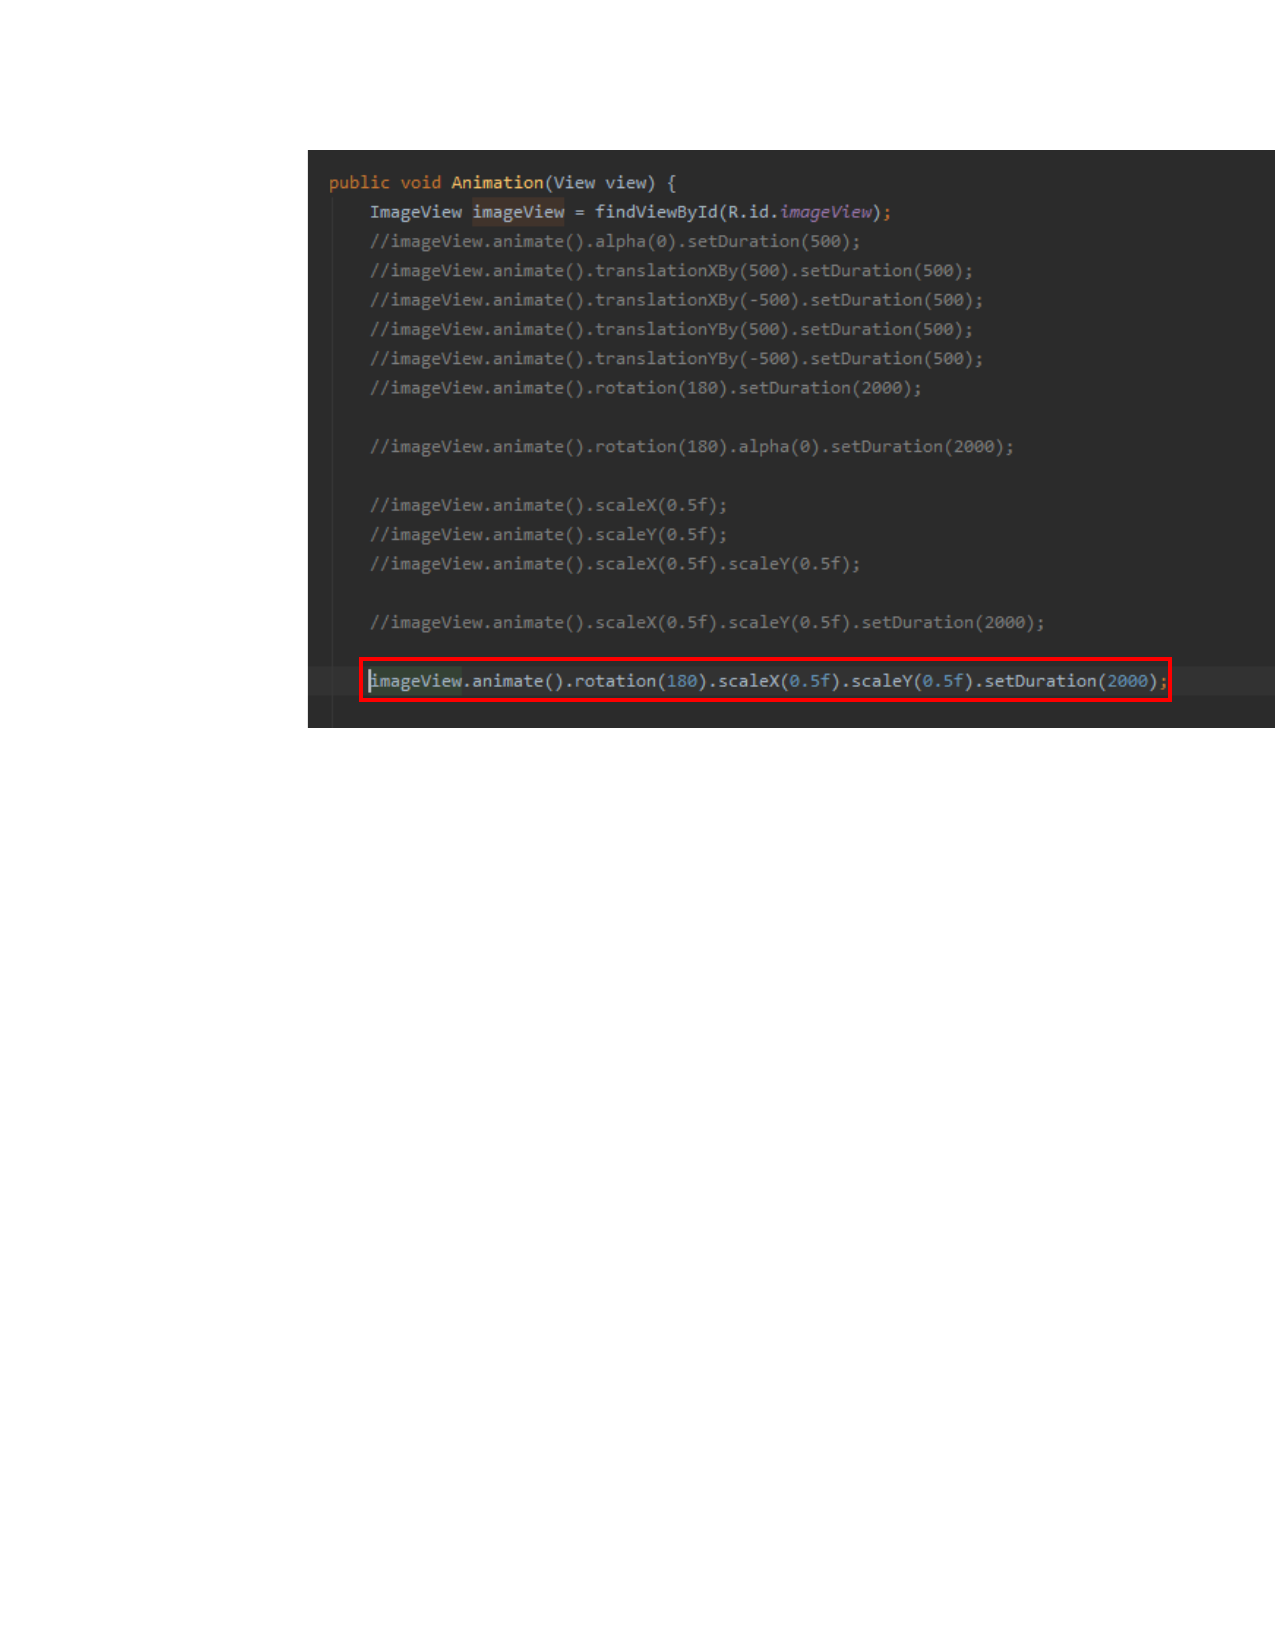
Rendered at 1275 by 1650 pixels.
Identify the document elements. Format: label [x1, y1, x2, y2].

picture [307, 150, 1275, 728]
